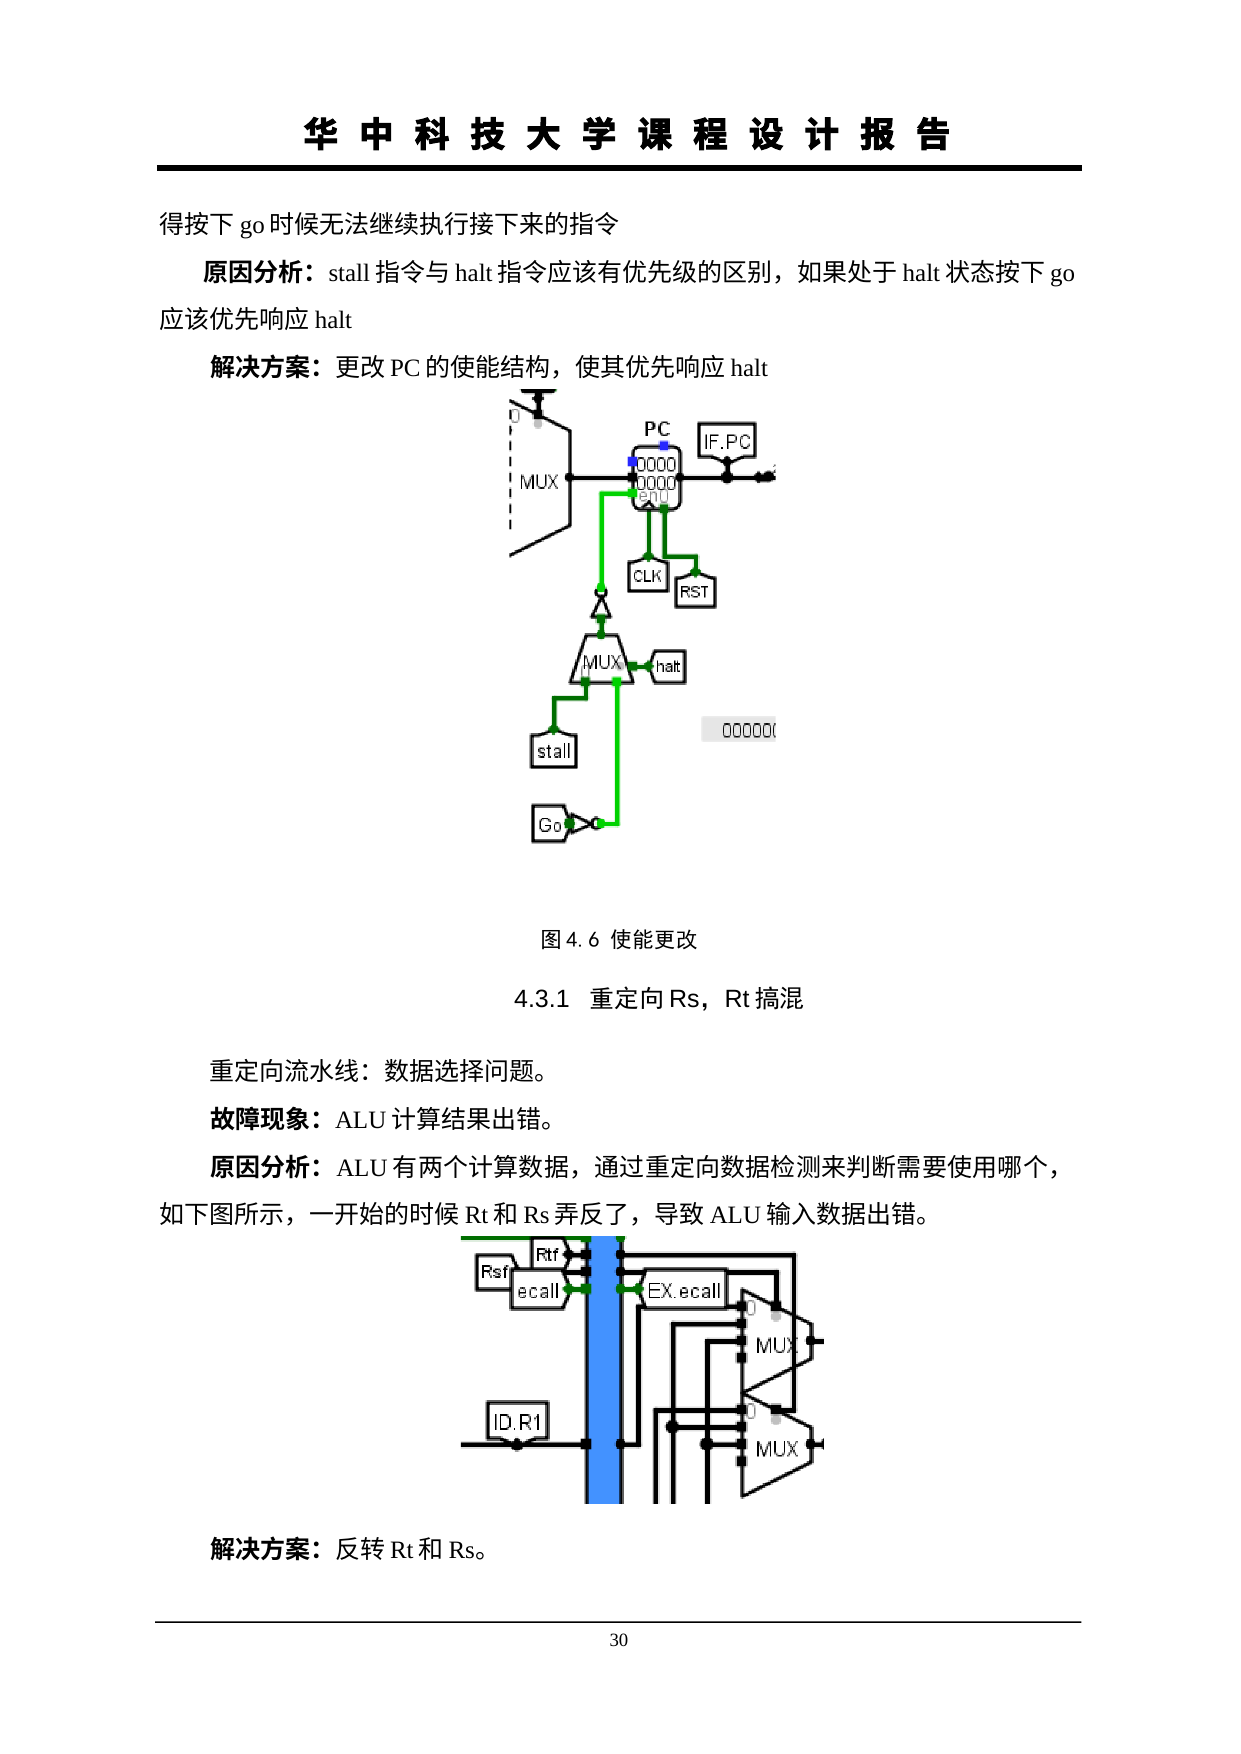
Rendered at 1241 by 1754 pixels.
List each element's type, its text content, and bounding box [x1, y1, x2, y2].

text 故障现象：ALU计算结果出错。 [159, 1093, 1075, 1141]
picture [460, 1236, 824, 1504]
text 原因分析：ALU有两个计算数据，通过重定向数据检测来判断需要使用哪个，如下图所示，一开始的时候Rt和Rs弄反了，导致ALU输入数据出错。 [159, 1141, 1075, 1237]
text 解决方案：反转Rt和Rs。 [159, 1524, 1075, 1572]
picture [509, 389, 776, 871]
text 解决方案：更改PC的使能结构，使其优先响应halt [159, 342, 1075, 390]
text 重定向流水线：数据选择问题。 [159, 1046, 1075, 1093]
text 原因分析：stall指令与halt指令应该有优先级的区别，如果处于halt状态按下go应该优先响应halt [159, 246, 1075, 342]
text 图4.6 使能更改 [159, 925, 1078, 950]
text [159, 198, 1075, 246]
subtitle 重定向Rs，Rt搞混 [514, 974, 1078, 1022]
